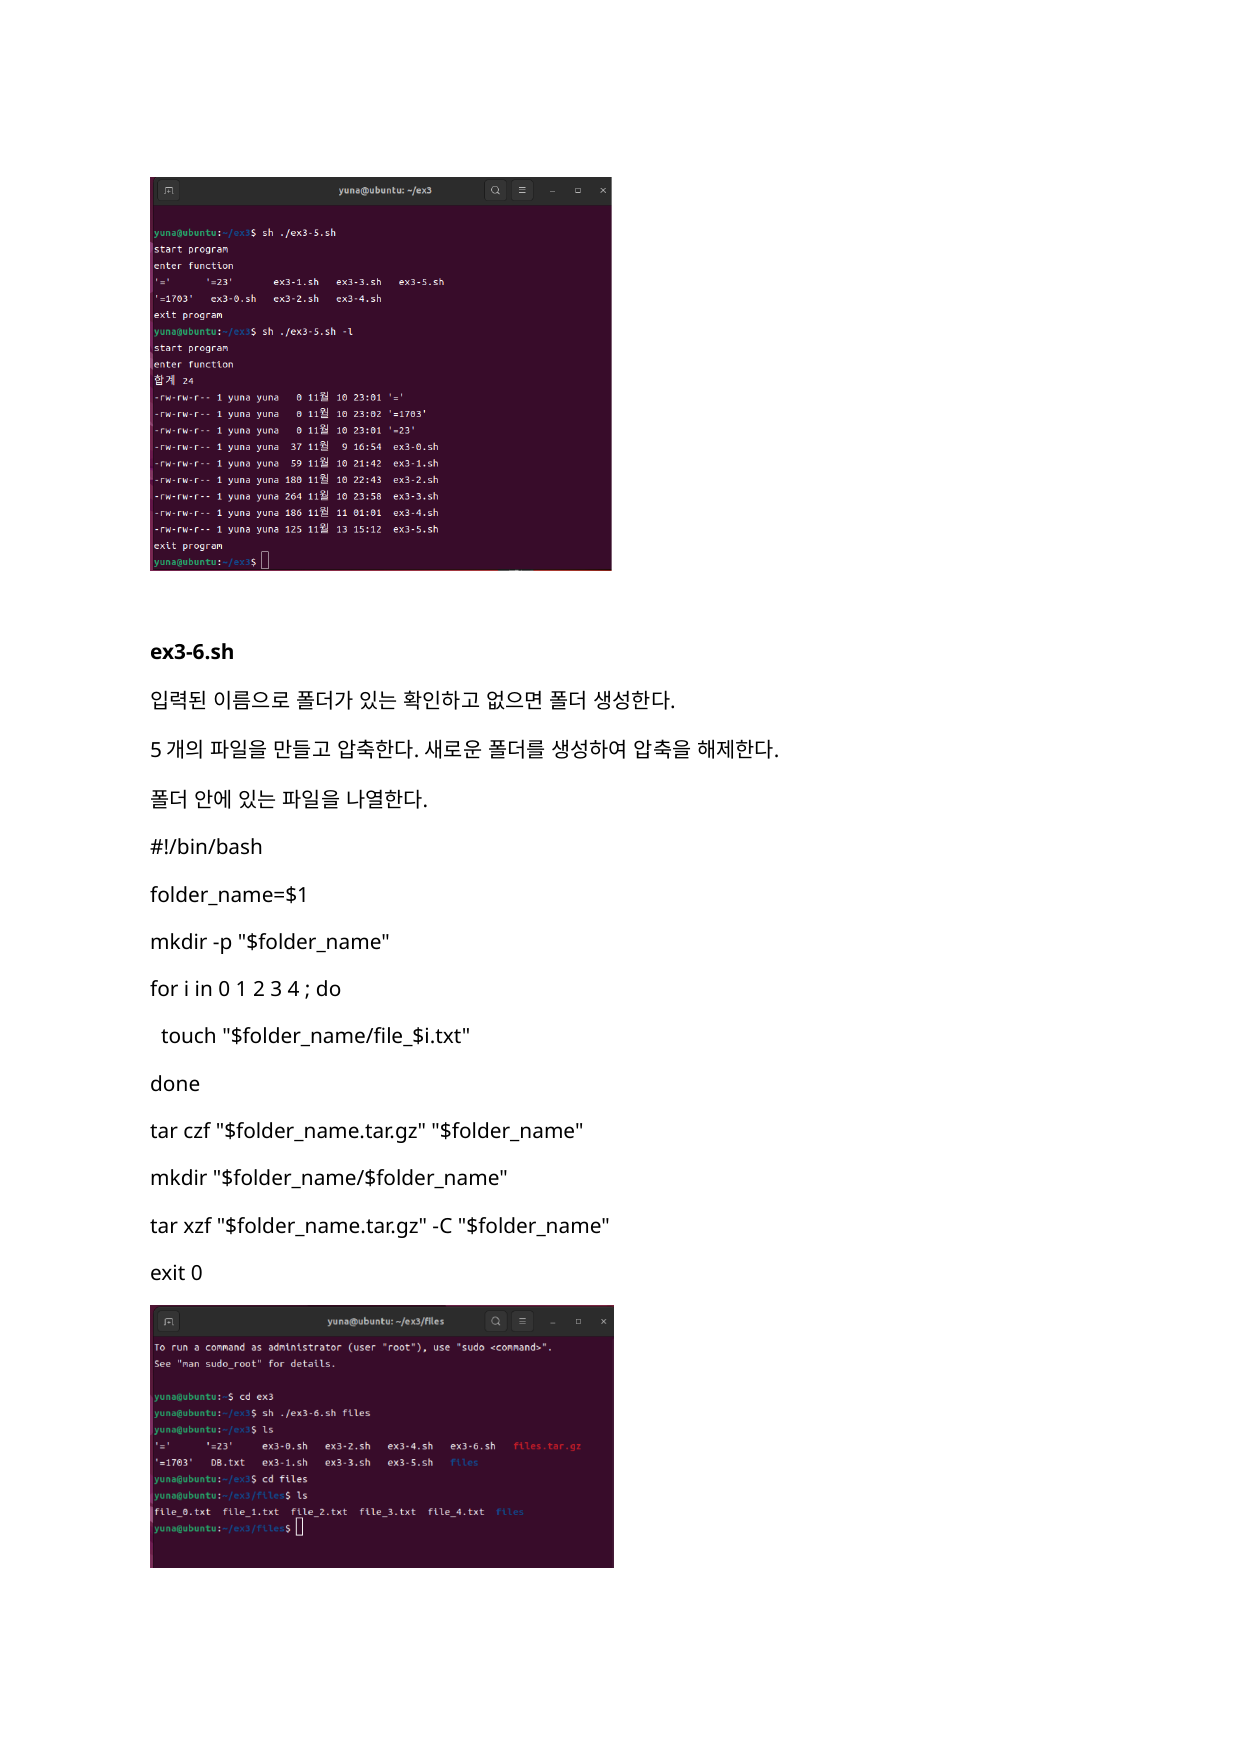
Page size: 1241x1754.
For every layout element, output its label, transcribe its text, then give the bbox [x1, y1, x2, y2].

text tar xzf "$folder_name.tar.gz" -C "$folder_name" [150, 1211, 1090, 1239]
text 입력된 이름으로 폴더가 있는 확인하고 없으면 폴더 생성한다. [150, 684, 1090, 715]
text mkdir "$folder_name/$folder_name" [150, 1163, 1090, 1192]
text exit 0 [150, 1258, 1090, 1287]
text 5개의 파일을 만들고 압축한다. 새로운 폴더를 생성하여 압축을 해제한다. [150, 734, 1090, 764]
text tar czf "$folder_name.tar.gz" "$folder_name" [150, 1116, 1090, 1145]
text touch "$folder_name/file_$i.txt" [150, 1022, 1090, 1050]
text folder_name=$1 [150, 880, 1090, 908]
text mkdir -p "$folder_name" [150, 927, 1090, 956]
text done [150, 1069, 1090, 1097]
text for i in 0 1 2 3 4 ; do [150, 974, 1090, 1003]
picture [150, 177, 612, 571]
text #!/bin/bash [150, 832, 1090, 861]
text ex3-6.sh [150, 637, 1090, 666]
text 폴더 안에 있는 파일을 나열한다. [150, 783, 1090, 813]
picture [150, 1305, 614, 1568]
